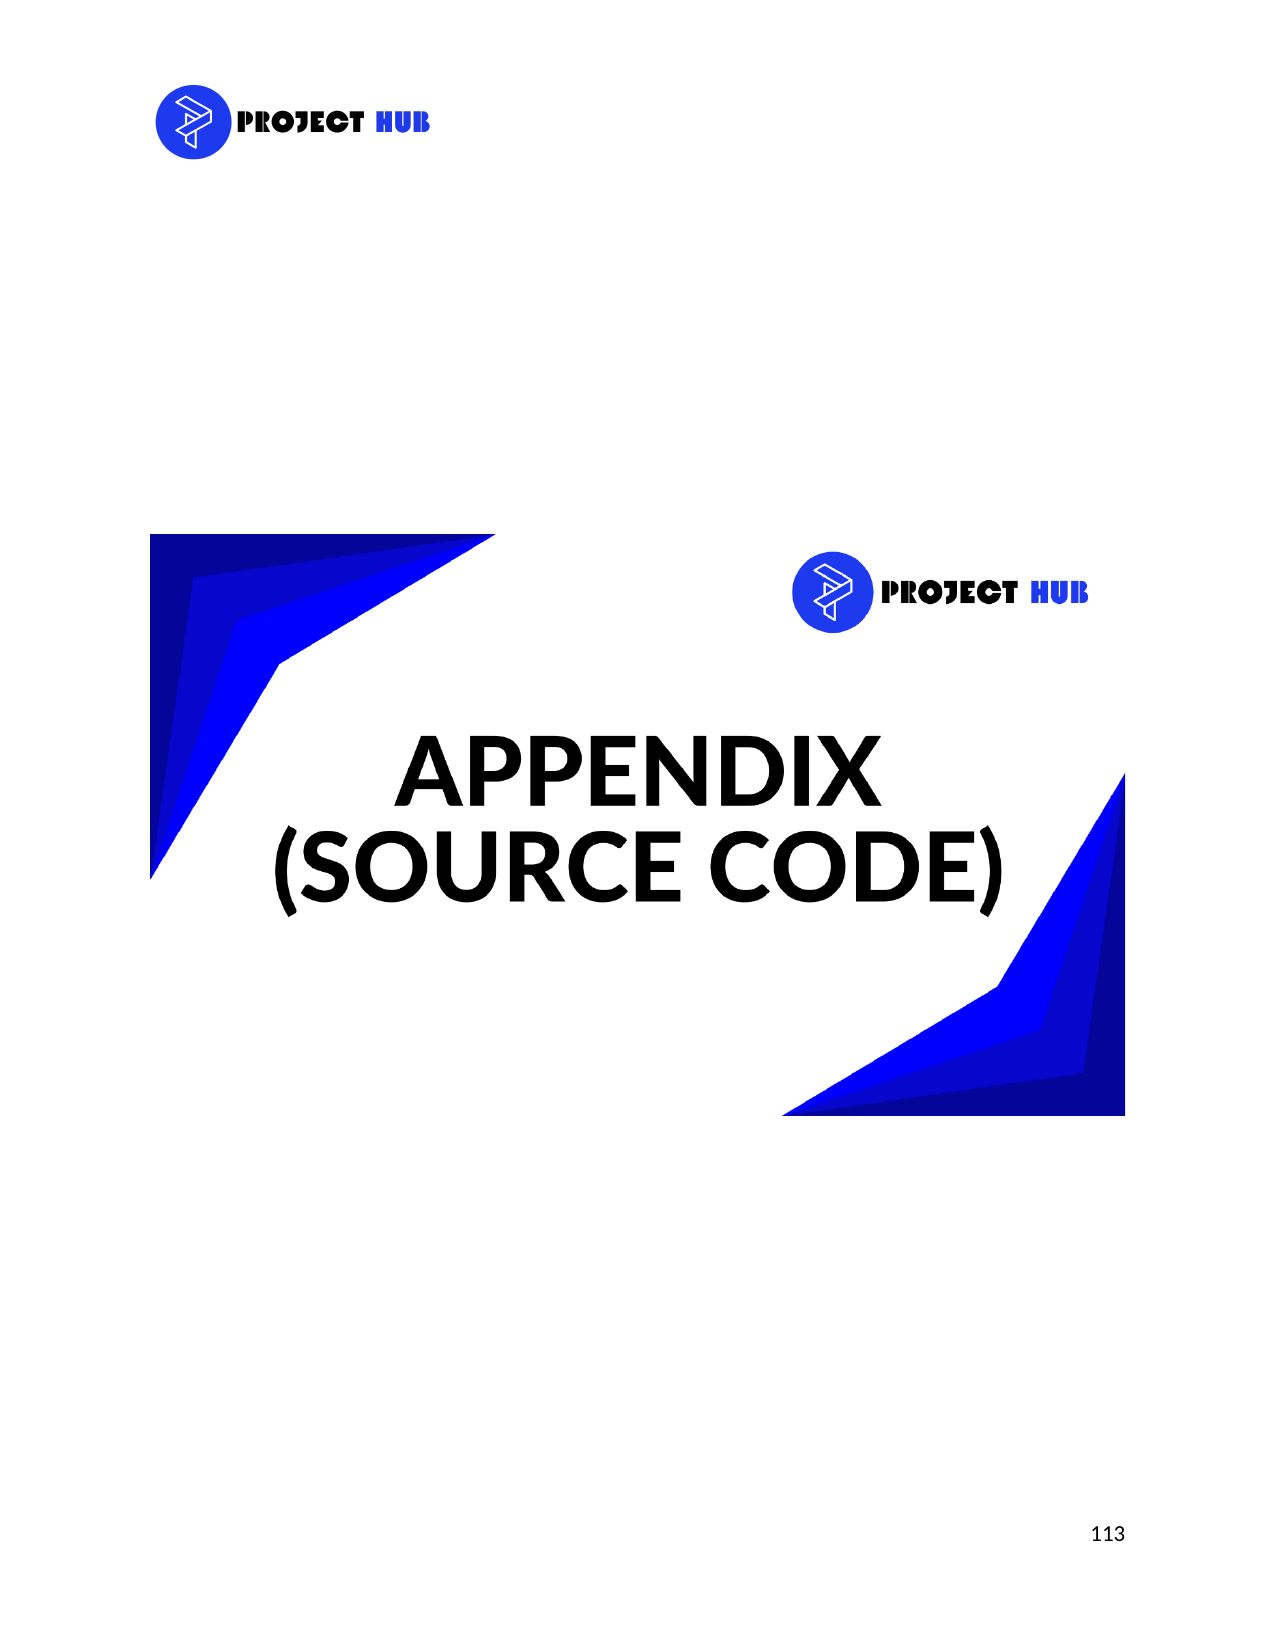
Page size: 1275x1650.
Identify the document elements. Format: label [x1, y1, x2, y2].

picture [150, 534, 1125, 1116]
picture [150, 75, 454, 164]
